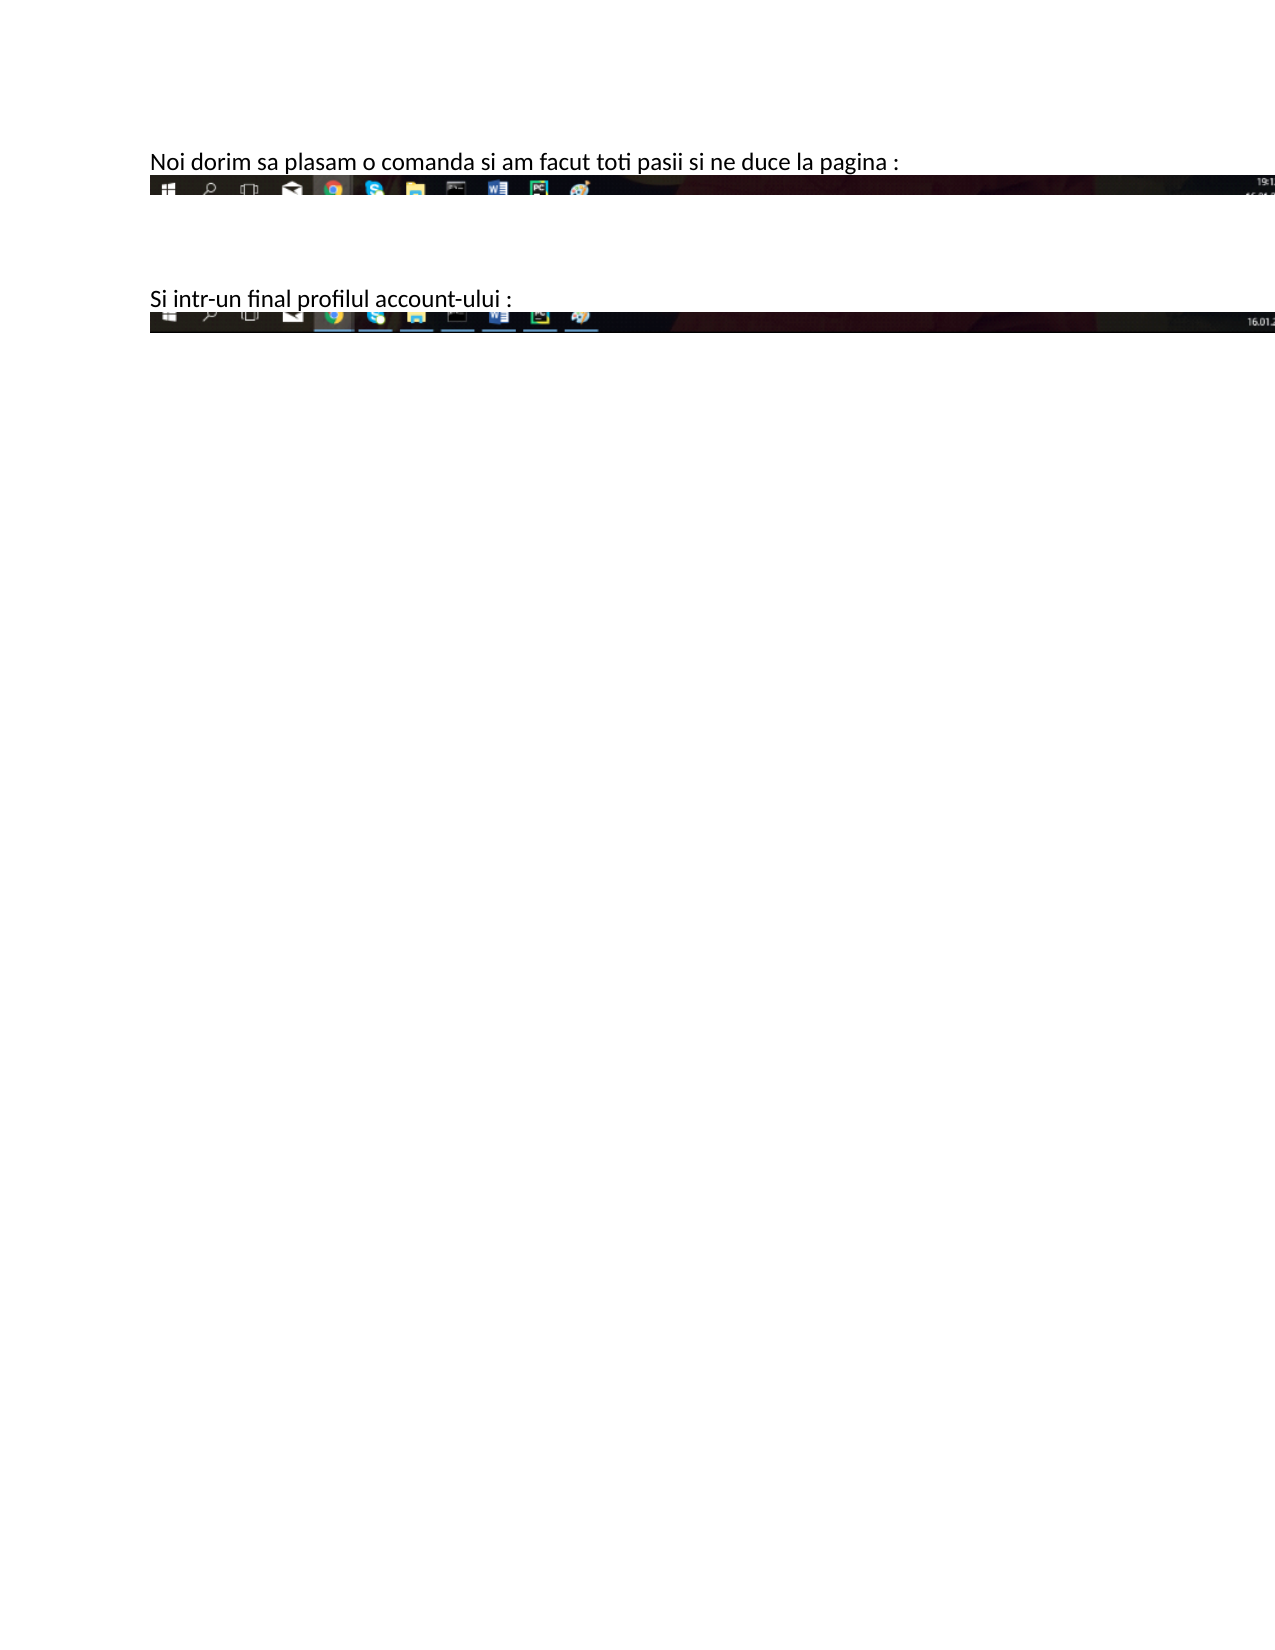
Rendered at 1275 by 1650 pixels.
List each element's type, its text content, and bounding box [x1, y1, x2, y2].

text Si intr-un final profilul account-ului : [150, 287, 1125, 312]
text Noi dorim sa plasam o comanda si am facut toti pasii si ne duce la pagina : [150, 150, 1125, 175]
